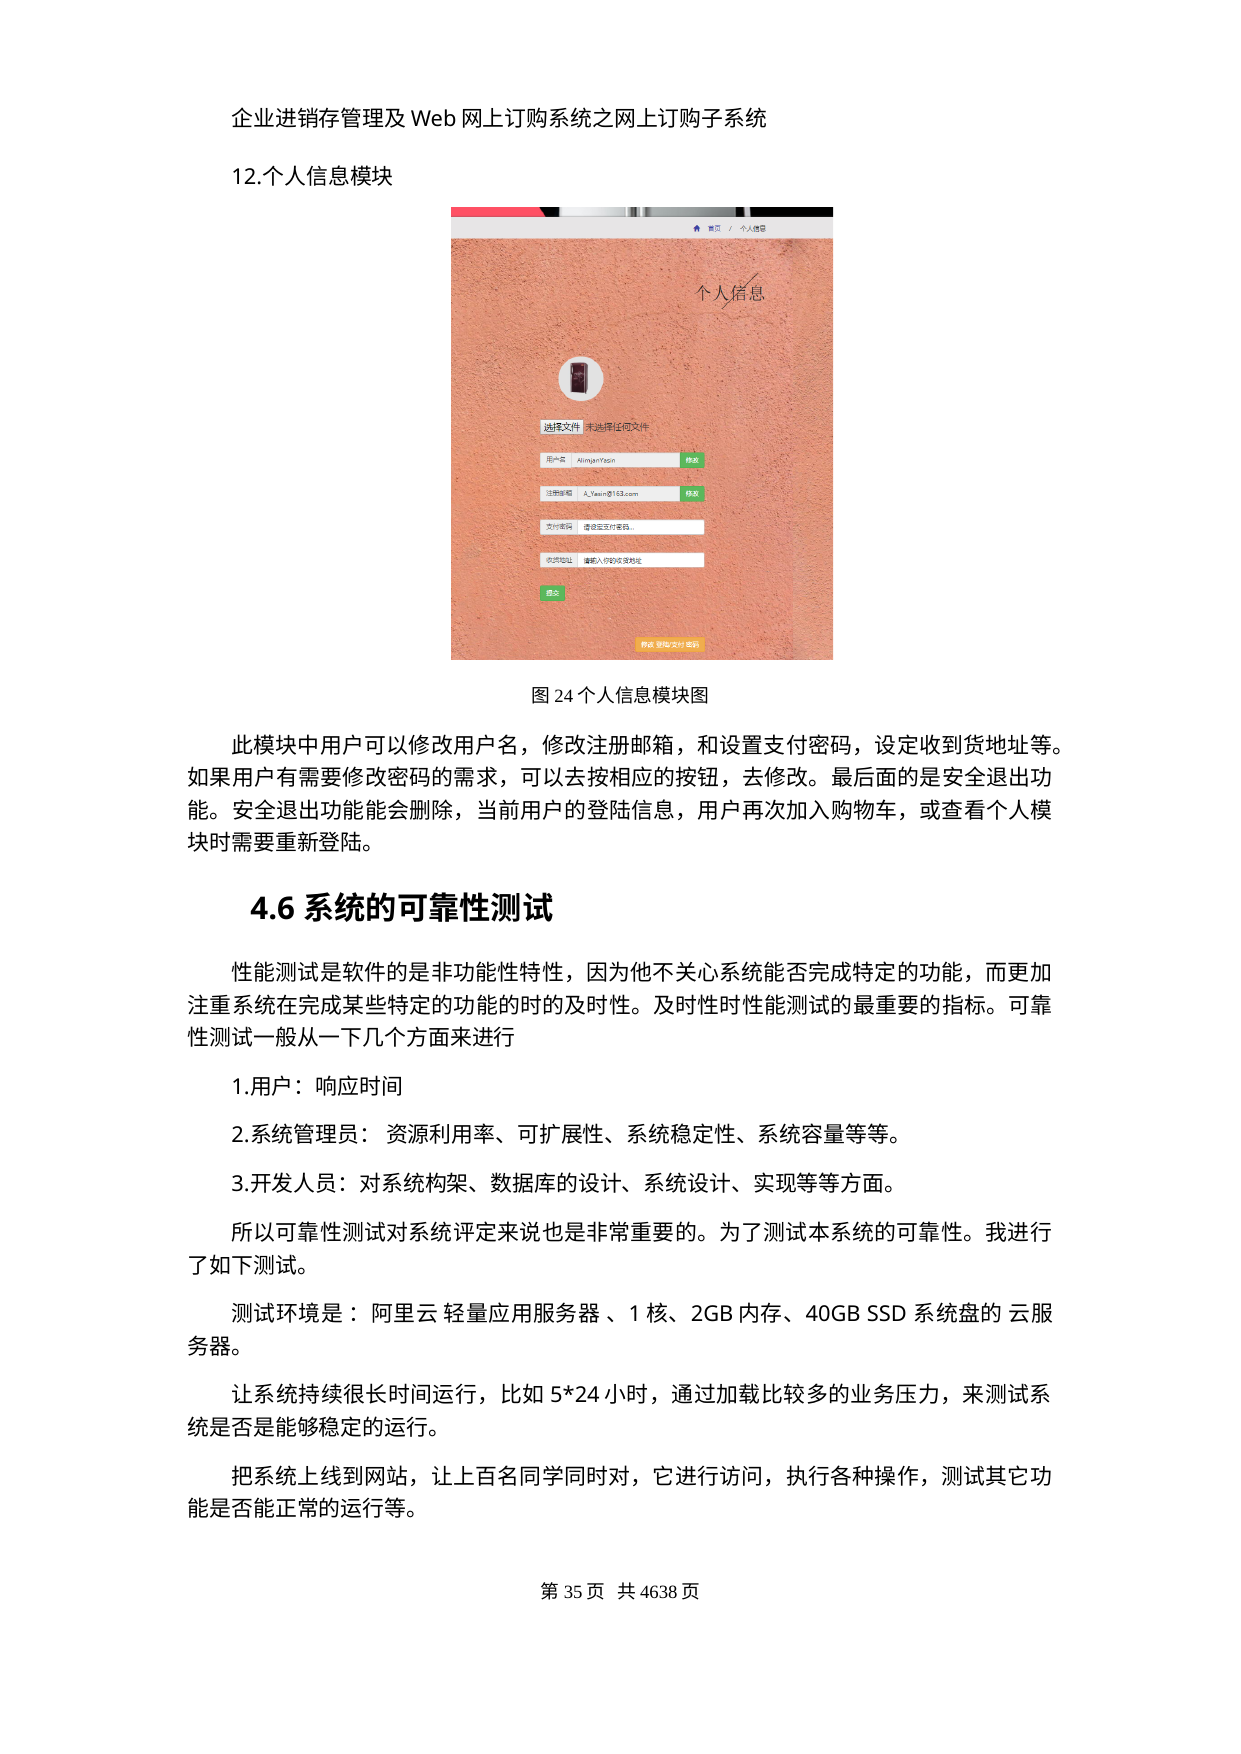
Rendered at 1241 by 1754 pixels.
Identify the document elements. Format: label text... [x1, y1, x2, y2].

picture [451, 207, 834, 660]
text 性能测试是软件的是非功能性特性，因为他不关心系统能否完成特定的功能，而更加注重系统在完成某些特定的功能的时的及时性。及时性时性能测试的最重要的指标。可靠性测试一般从一下几个方面来进行 [187, 955, 1053, 1052]
text 所以可靠性测试对系统评定来说也是非常重要的。为了测试本系统的可靠性。我进行了如下测试。 [187, 1215, 1053, 1280]
text 12.个人信息模块 [187, 158, 1053, 191]
text 3.开发人员：对系统构架、数据库的设计、系统设计、实现等等方面。 [187, 1166, 1053, 1198]
text 2.系统管理员： 资源利用率、可扩展性、系统稳定性、系统容量等等。 [187, 1117, 1053, 1150]
text 测试环境是 ：阿里云 轻量应用服务器 、1核、2GB内存、40GB SSD 系统盘的 云服务器。 [187, 1296, 1053, 1361]
text 把系统上线到网站，让上百名同学同时对，它进行访问，执行各种操作，测试其它功能是否能正常的运行等。 [187, 1458, 1053, 1523]
text 让系统持续很长时间运行，比如5*24小时，通过加载比较多的业务压力，来测试系统是否是能够稳定的运行。 [187, 1377, 1053, 1442]
text 1.用户：响应时间 [187, 1068, 1053, 1101]
text 此模块中用户可以修改用户名，修改注册邮箱，和设置支付密码，设定收到货地址等。如果用户有需要修改密码的需求，可以去按相应的按钮，去修改。最后面的是安全退出功能。安全退出功能能会删除，当前用户的登陆信息，用户再次加入购物车，或查看个人模块时需要重新登陆。 [187, 727, 1053, 857]
text 图24 个人信息模块图 [187, 678, 1053, 711]
text 4.6 系统的可靠性测试 [187, 873, 1053, 938]
